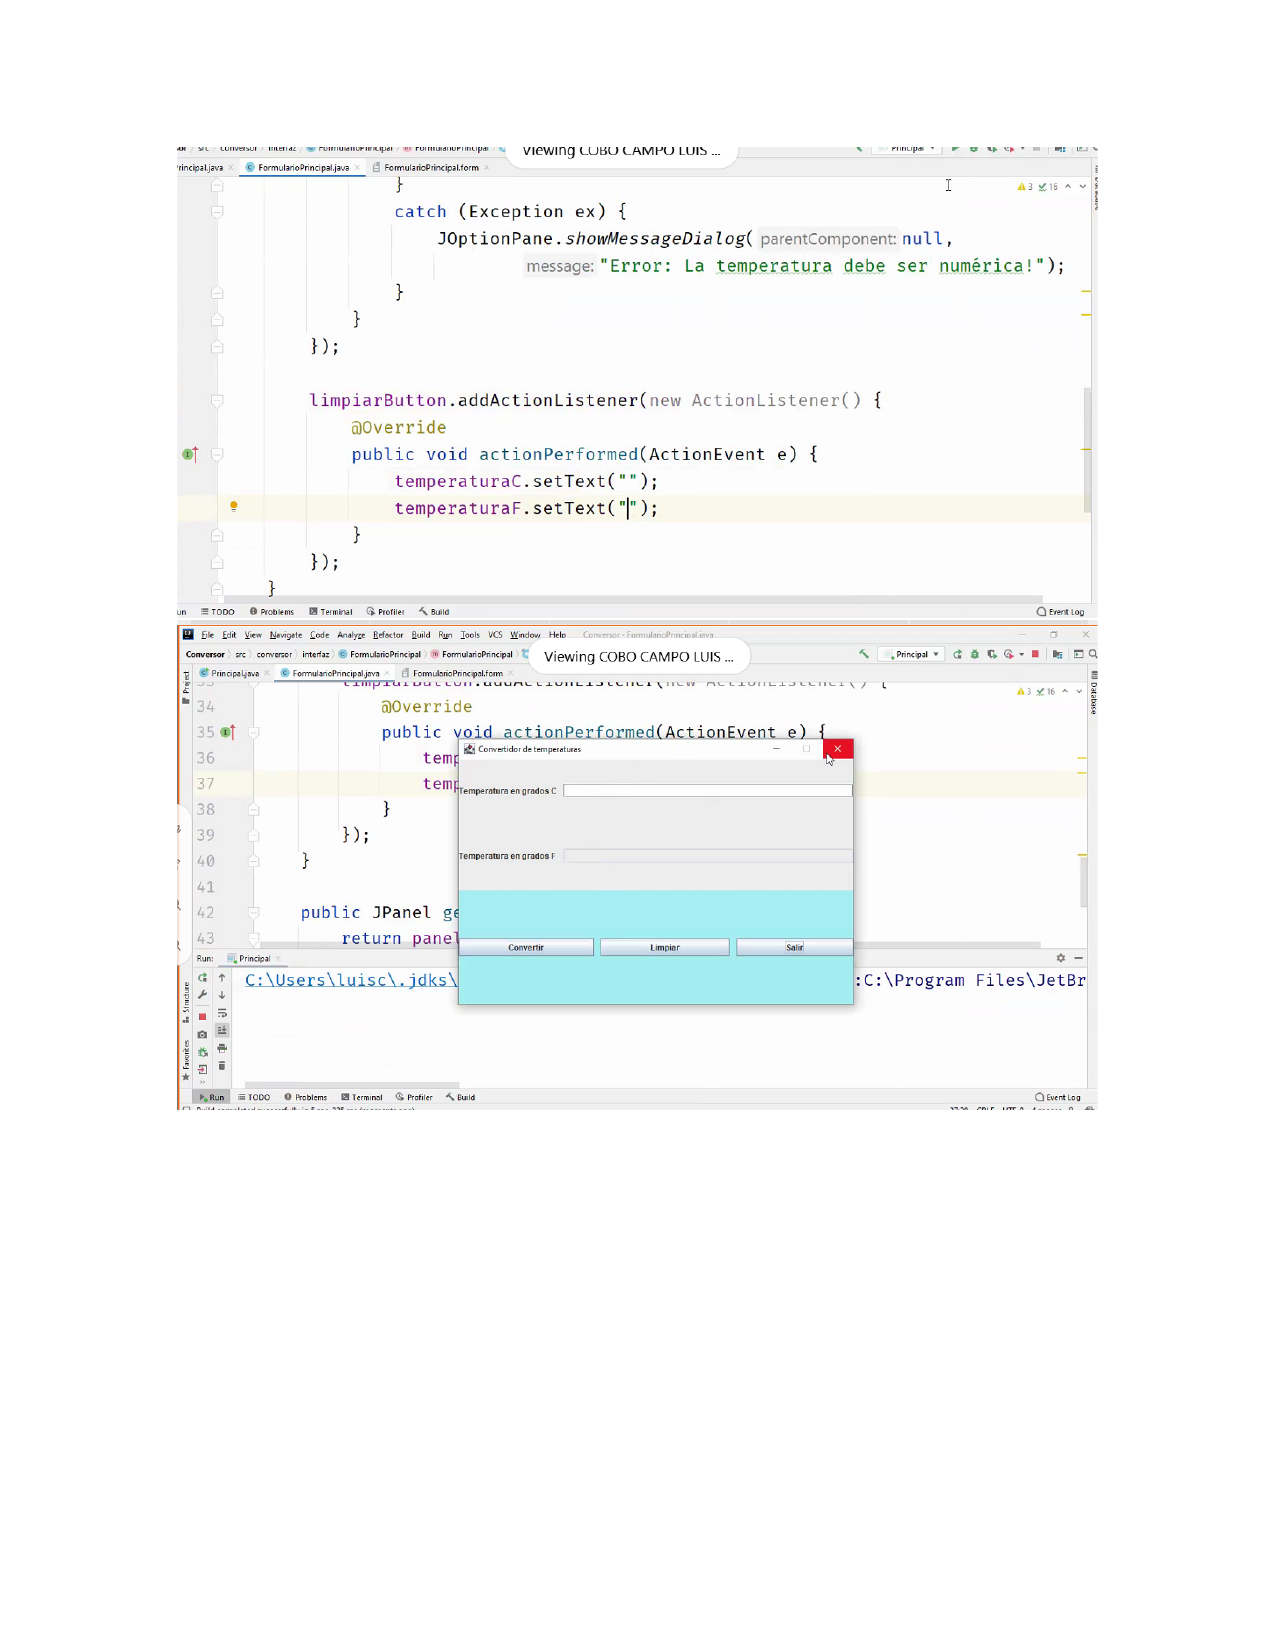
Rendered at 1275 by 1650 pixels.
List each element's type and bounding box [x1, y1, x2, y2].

picture [177, 147, 1098, 618]
picture [177, 620, 1098, 1110]
